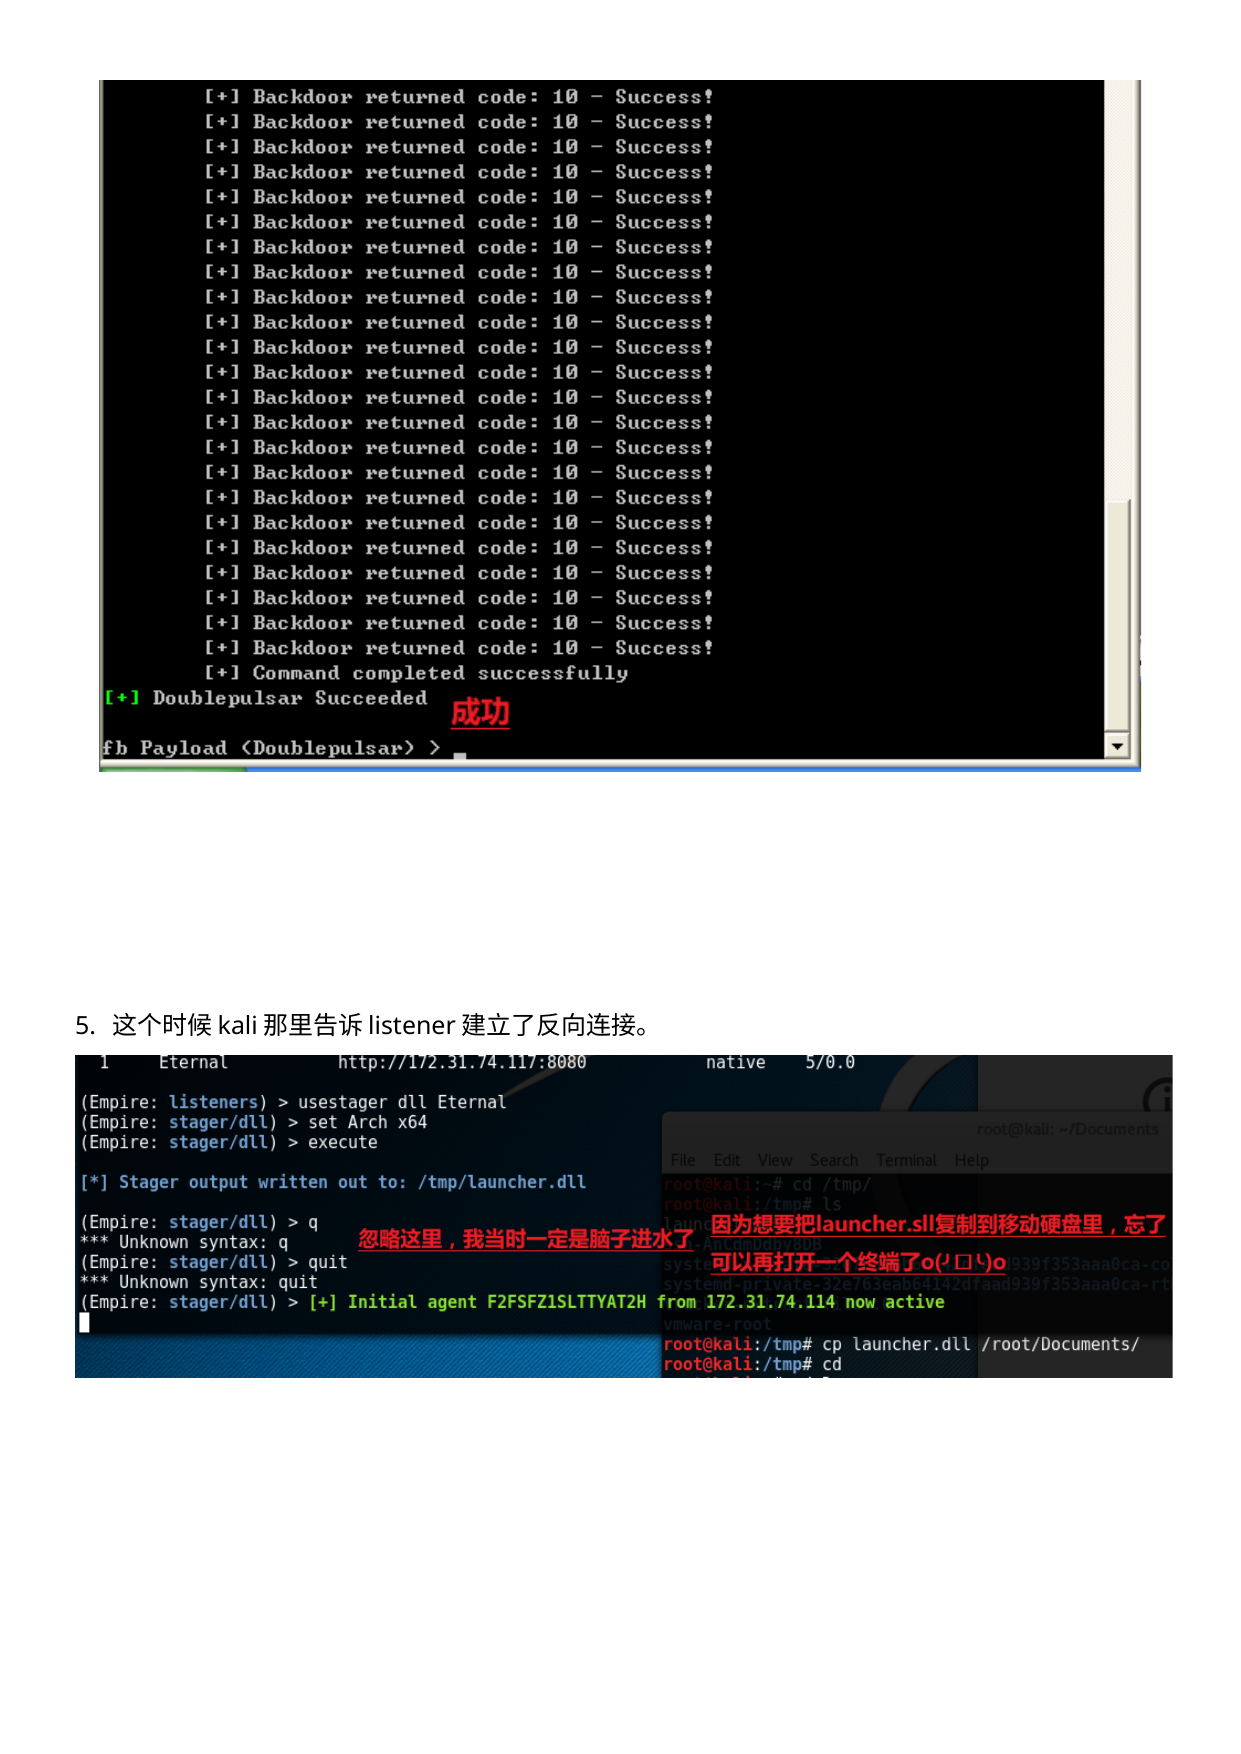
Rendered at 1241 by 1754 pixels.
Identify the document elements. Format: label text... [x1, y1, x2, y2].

picture [75, 1055, 1173, 1378]
list 这个时候kali那里告诉listener建立了反向连接。 [75, 991, 1165, 1055]
picture [99, 80, 1142, 772]
